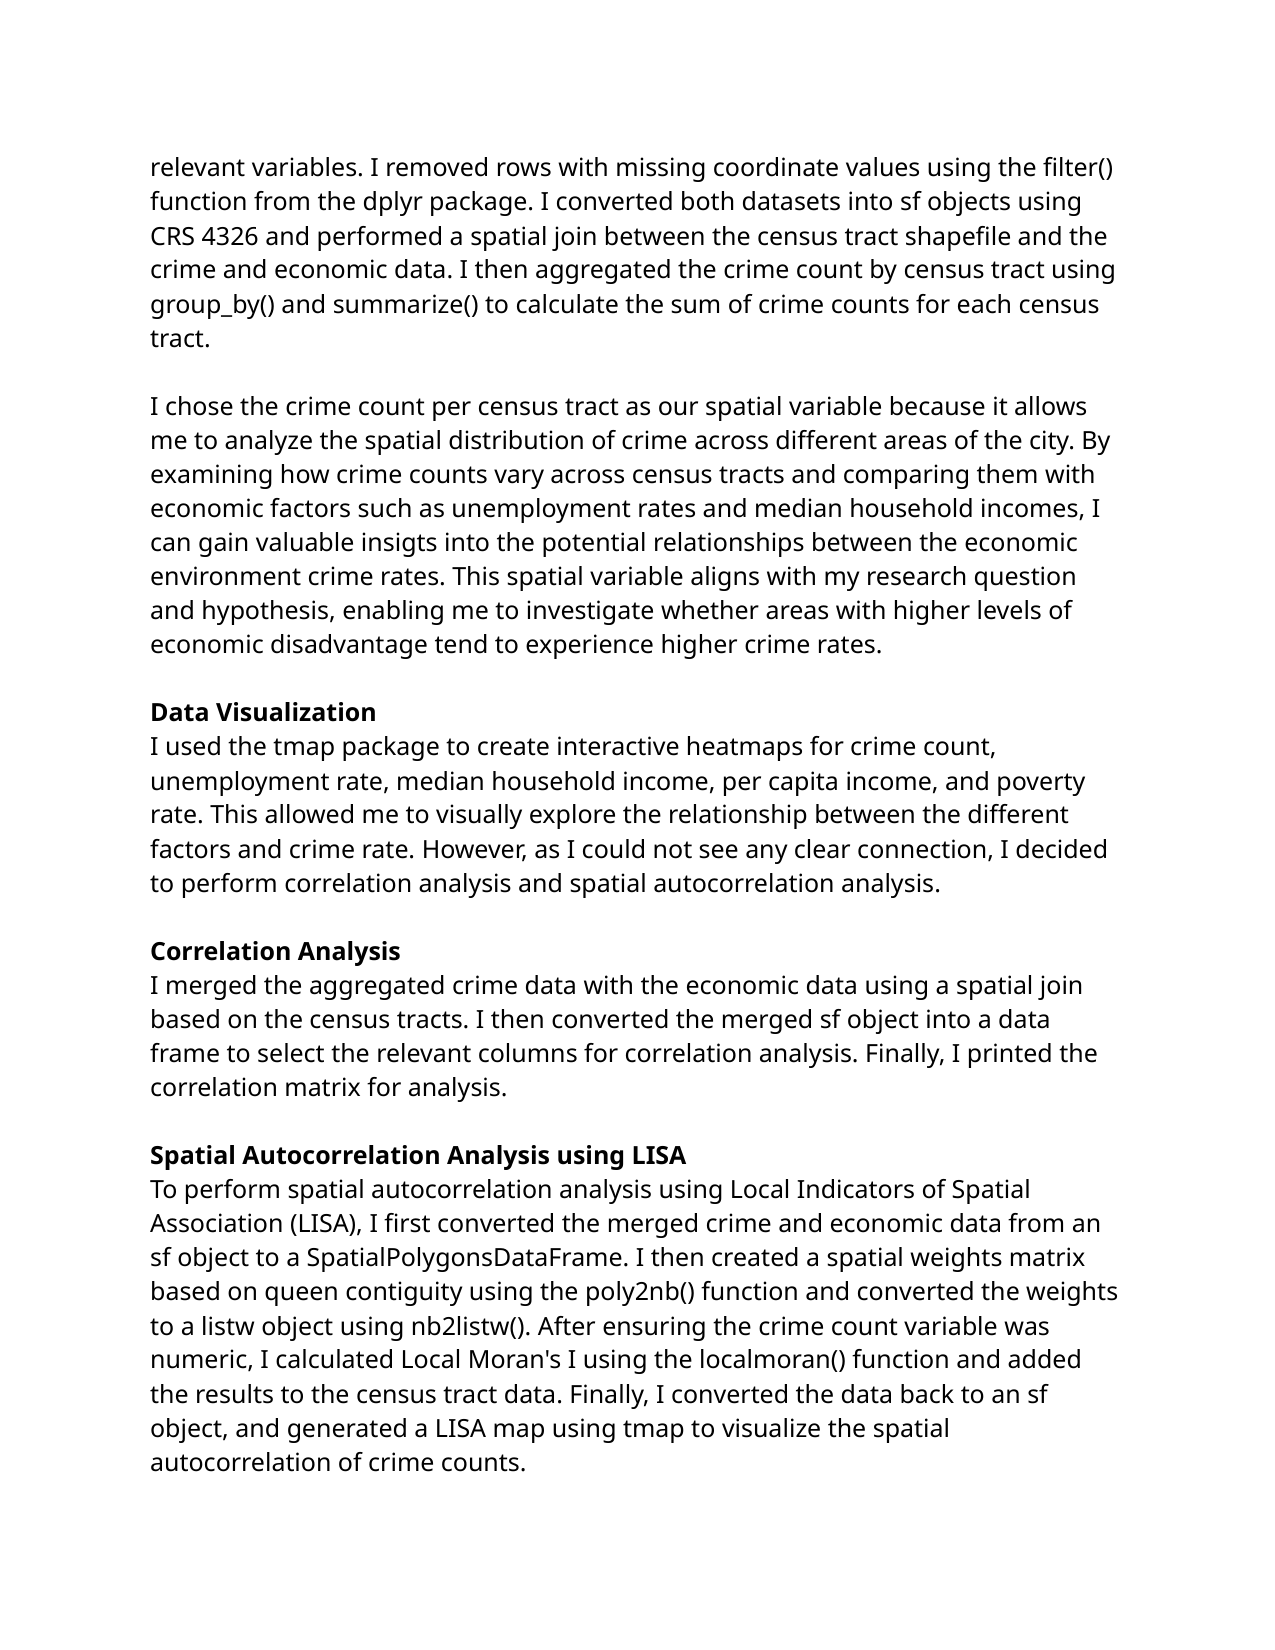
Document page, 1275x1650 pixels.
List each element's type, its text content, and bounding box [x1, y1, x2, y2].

text To perform spatial autocorrelation analysis using Local Indicators of Spatial Association (LISA), I first converted the merged crime and economic data from an sf object to a SpatialPolygonsDataFrame. I then created a spatial weights matrix based on queen contiguity using the poly2nb() function and converted the weights to a listw object using nb2listw(). After ensuring the crime count variable was numeric, I calculated Local Moran's I using the localmoran() function and added the results to the census tract data. Finally, I converted the data back to an sf object, and generated a LISA map using tmap to visualize the spatial autocorrelation of crime counts. [150, 1172, 1125, 1478]
text Data Visualization [150, 695, 1125, 729]
text I chose the crime count per census tract as our spatial variable because it allows me to analyze the spatial distribution of crime across different areas of the city. By examining how crime counts vary across census tracts and comparing them with economic factors such as unemployment rates and median household incomes, I can gain valuable insigts into the potential relationships between the economic environment crime rates. This spatial variable aligns with my research question and hypothesis, enabling me to investigate whether areas with higher levels of economic disadvantage tend to experience higher crime rates. [150, 388, 1125, 661]
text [150, 150, 1125, 354]
text I used the tmap package to create interactive heatmaps for crime count, unemployment rate, median household income, per capita income, and poverty rate. This allowed me to visually explore the relationship between the different factors and crime rate. However, as I could not see any clear connection, I decided to perform correlation analysis and spatial autocorrelation analysis. [150, 729, 1125, 933]
text Spatial Autocorrelation Analysis using LISA [150, 1138, 1125, 1172]
text Correlation Analysis [150, 933, 1125, 967]
text I merged the aggregated crime data with the economic data using a spatial join based on the census tracts. I then converted the merged sf object into a data frame to select the relevant columns for correlation analysis. Finally, I printed the correlation matrix for analysis. [150, 967, 1125, 1104]
